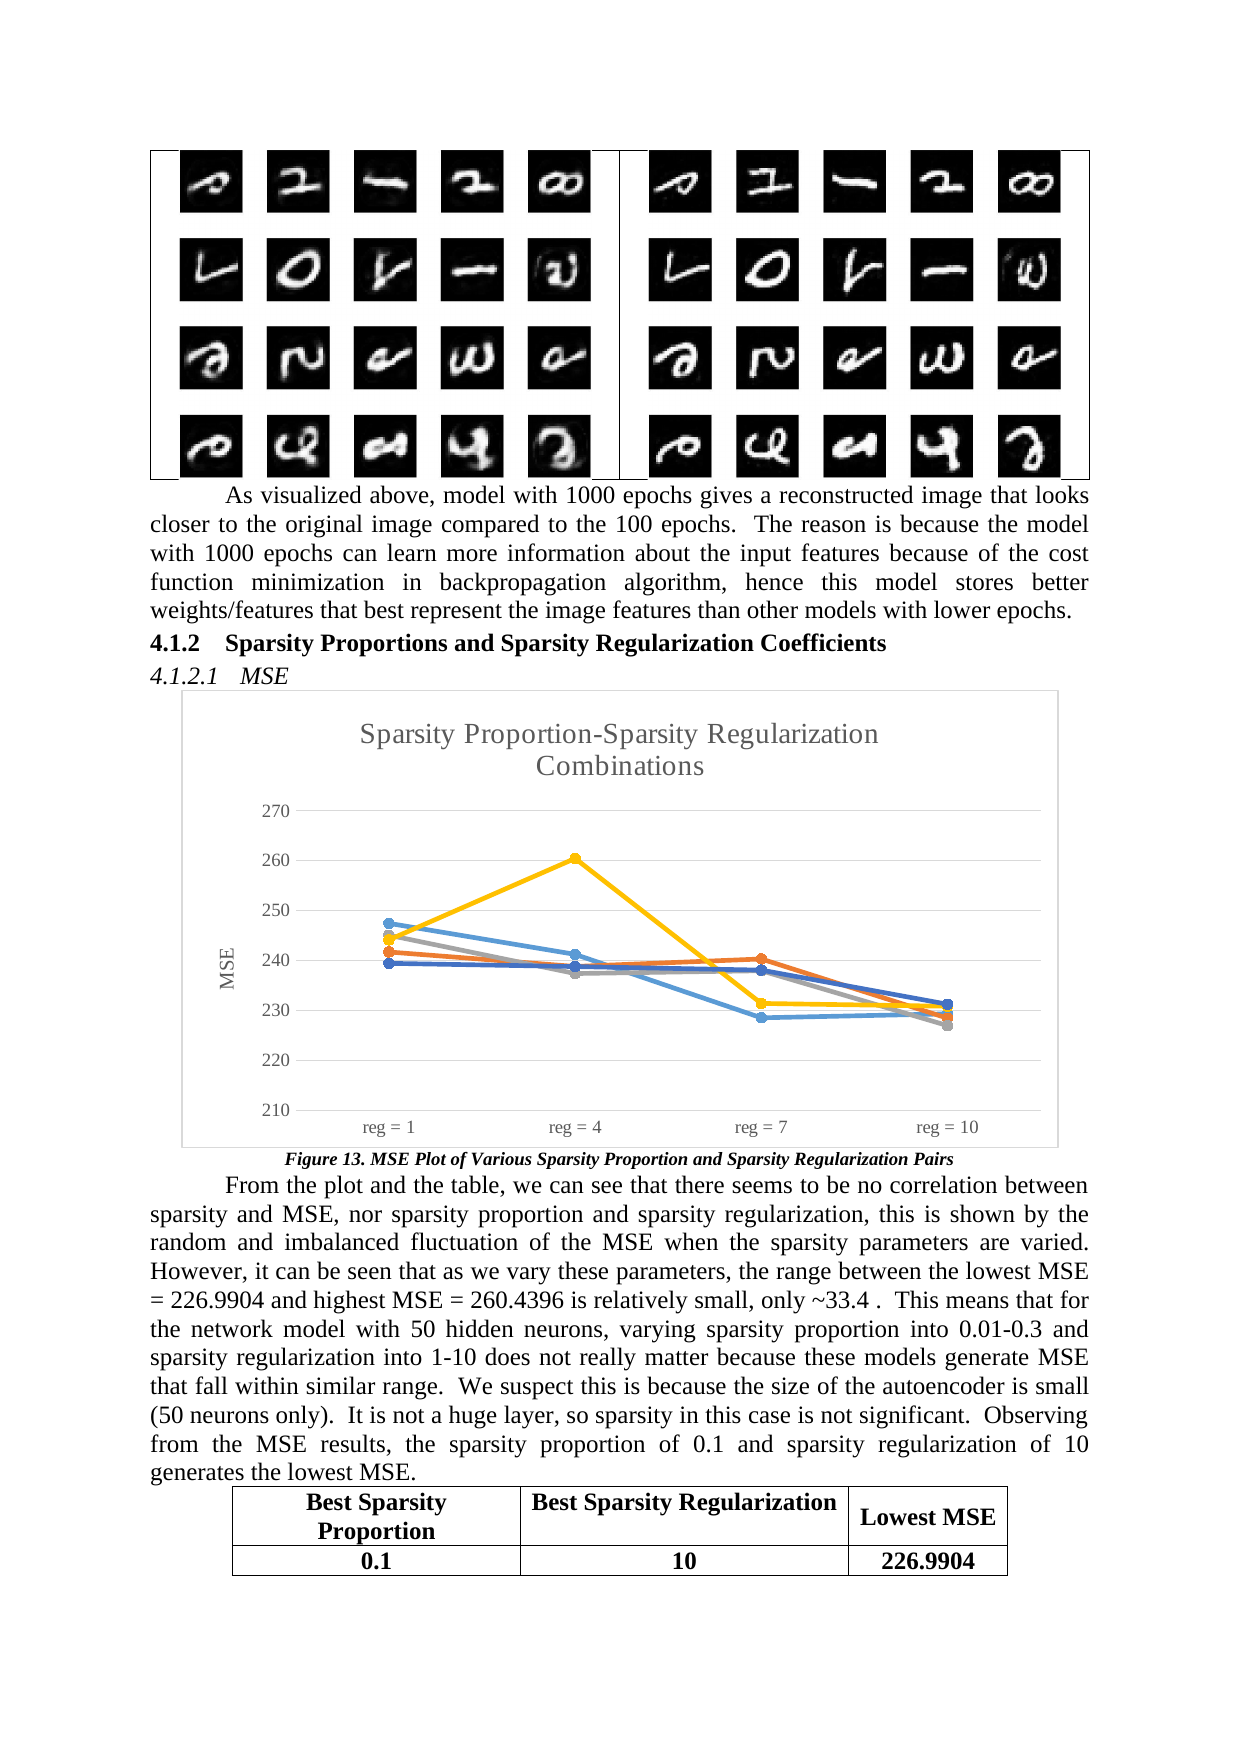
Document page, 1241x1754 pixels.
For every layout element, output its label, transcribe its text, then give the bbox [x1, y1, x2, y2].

table_cell [1062, 151, 1089, 479]
picture [178, 150, 592, 480]
table_header Best Sparsity Regularization [521, 1487, 848, 1545]
text From the plot and the table, we can see that there seems to be no correlation between sparsity and MSE, nor sparsity proportion and sparsity regularization, this is shown by the random and imbalanced fluctuation of the MSE when the sparsity parameters are varied. However, it can be seen that as we vary these parameters, the range between the lowest MSE = 226.9904 and highest MSE = 260.4396 is relatively small, only ~33.4 . This means that for the network model with 50 hidden neurons, varying sparsity proportion into 0.01-0.3 and sparsity regularization into 1-10 does not really matter because these models generate MSE that fall within similar range. We suspect this is because the size of the autoencoder is small (50 neurons only). It is not a huge layer, so sparsity in this case is not significant. Observing from the MSE results, the sparsity proportion of 0.1 and sparsity regularization of 10 generates the lowest MSE. [150, 1170, 1090, 1486]
table_cell [592, 151, 619, 479]
table_cell 226.9904 [849, 1546, 1007, 1574]
picture [647, 150, 1062, 480]
subtitle MSE [150, 661, 1090, 690]
table_cell [151, 151, 178, 479]
subtitle Sparsity Proportions and Sparsity Regularization Coefficients [150, 628, 1090, 657]
table_cell 10 [521, 1546, 848, 1574]
text As visualized above, model with 1000 epochs gives a reconstructed image that looks closer to the original image compared to the 100 epochs. The reason is because the model with 1000 epochs can learn more information about the input features because of the cost function minimization in backpropagation algorithm, hence this model stores better weights/features that best represent the image features than other models with lower epochs. [150, 480, 1090, 624]
table_header Lowest MSE [849, 1487, 1007, 1545]
table_cell [620, 151, 647, 479]
table_cell 0.1 [233, 1546, 520, 1574]
table_header Best Sparsity Proportion [233, 1487, 520, 1545]
